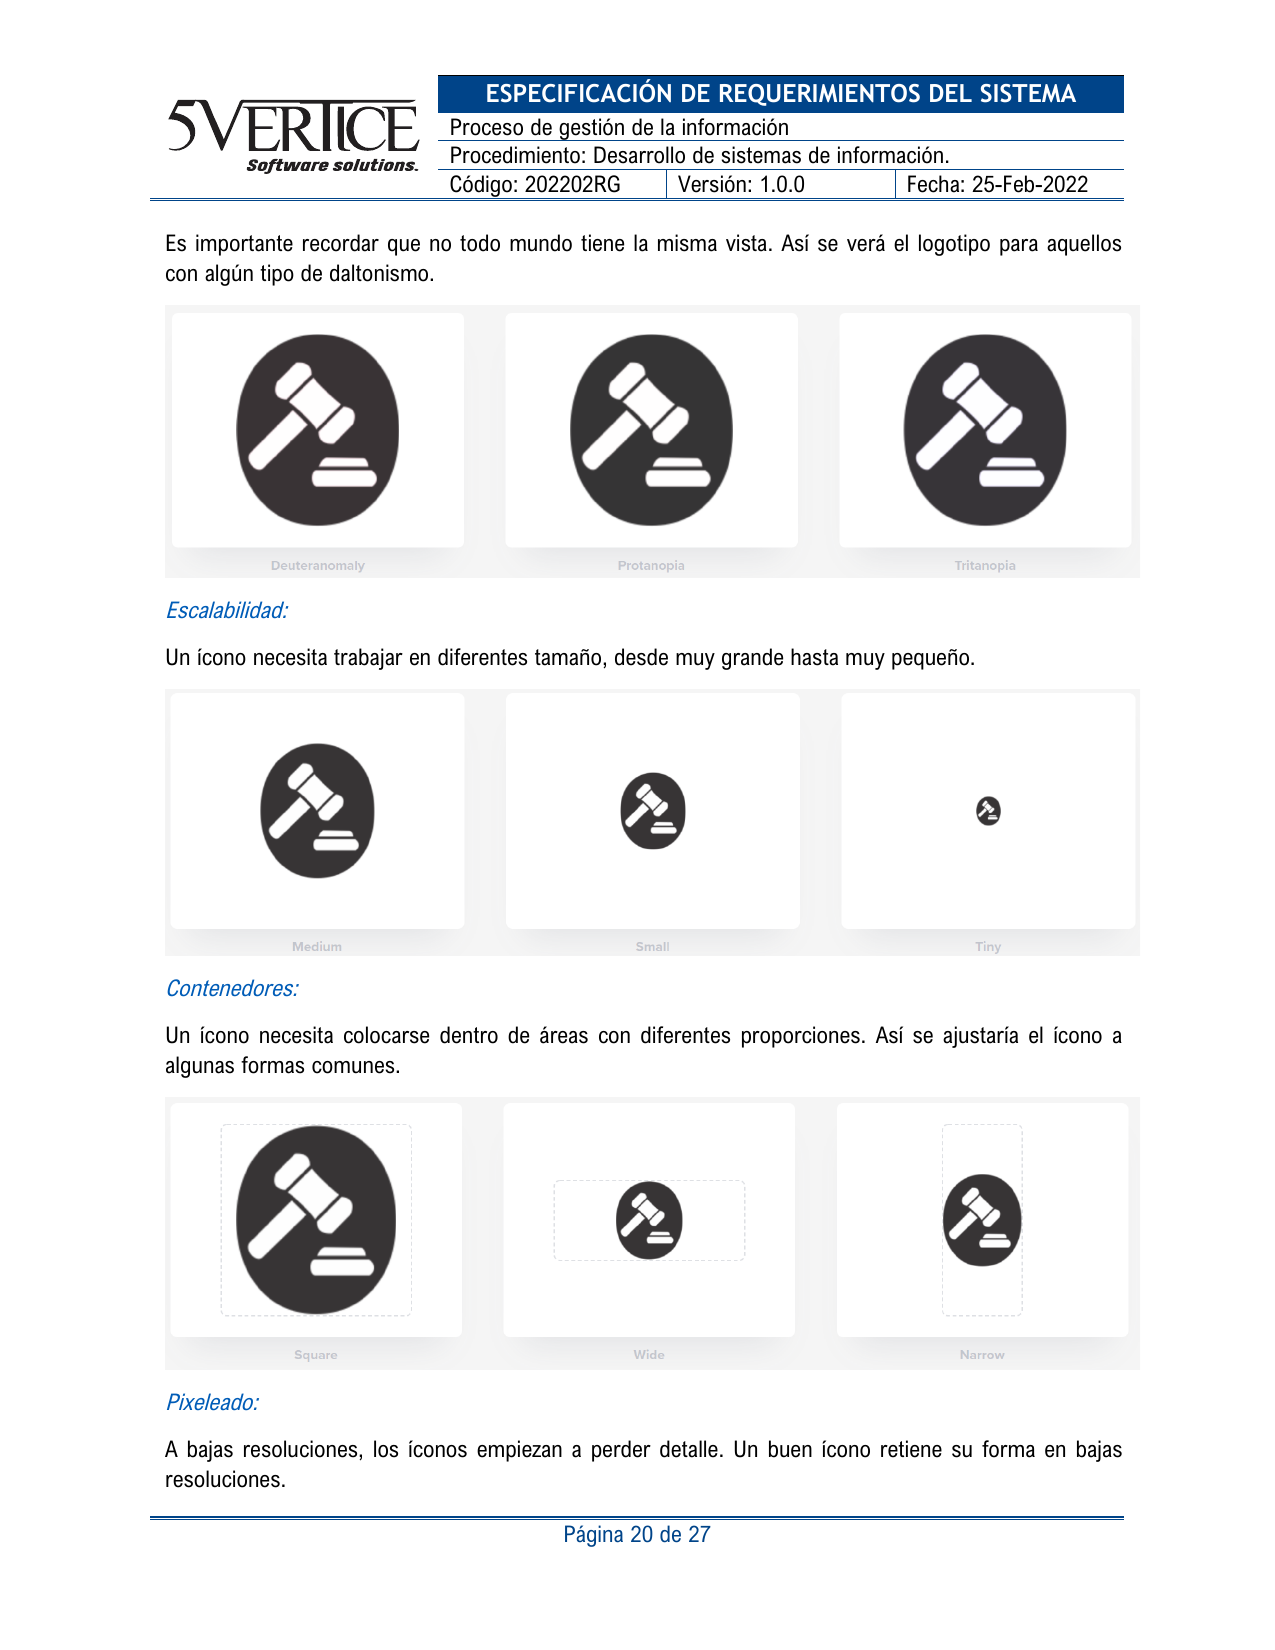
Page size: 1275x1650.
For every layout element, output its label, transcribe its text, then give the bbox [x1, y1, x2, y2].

text Es importante recordar que no todo mundo tiene la misma vista. Así se verá el logotipo para aquellos con algún tipo de daltonismo. [165, 228, 1125, 286]
text Contenedores: [165, 974, 1125, 1002]
text Pixeleado: [165, 1388, 1125, 1416]
picture [165, 305, 1141, 578]
picture [165, 1097, 1141, 1370]
picture [165, 689, 1141, 956]
text Un ícono necesita colocarse dentro de áreas con diferentes proporciones. Así se ajustaría el ícono a algunas formas comunes. [165, 1021, 1125, 1078]
text Un ícono necesita trabajar en diferentes tamaño, desde muy grande hasta muy pequeño. [165, 643, 1125, 671]
text Escalabilidad: [165, 596, 1125, 624]
text A bajas resoluciones, los íconos empiezan a perder detalle. Un buen ícono retiene su forma en bajas resoluciones. [165, 1435, 1125, 1492]
